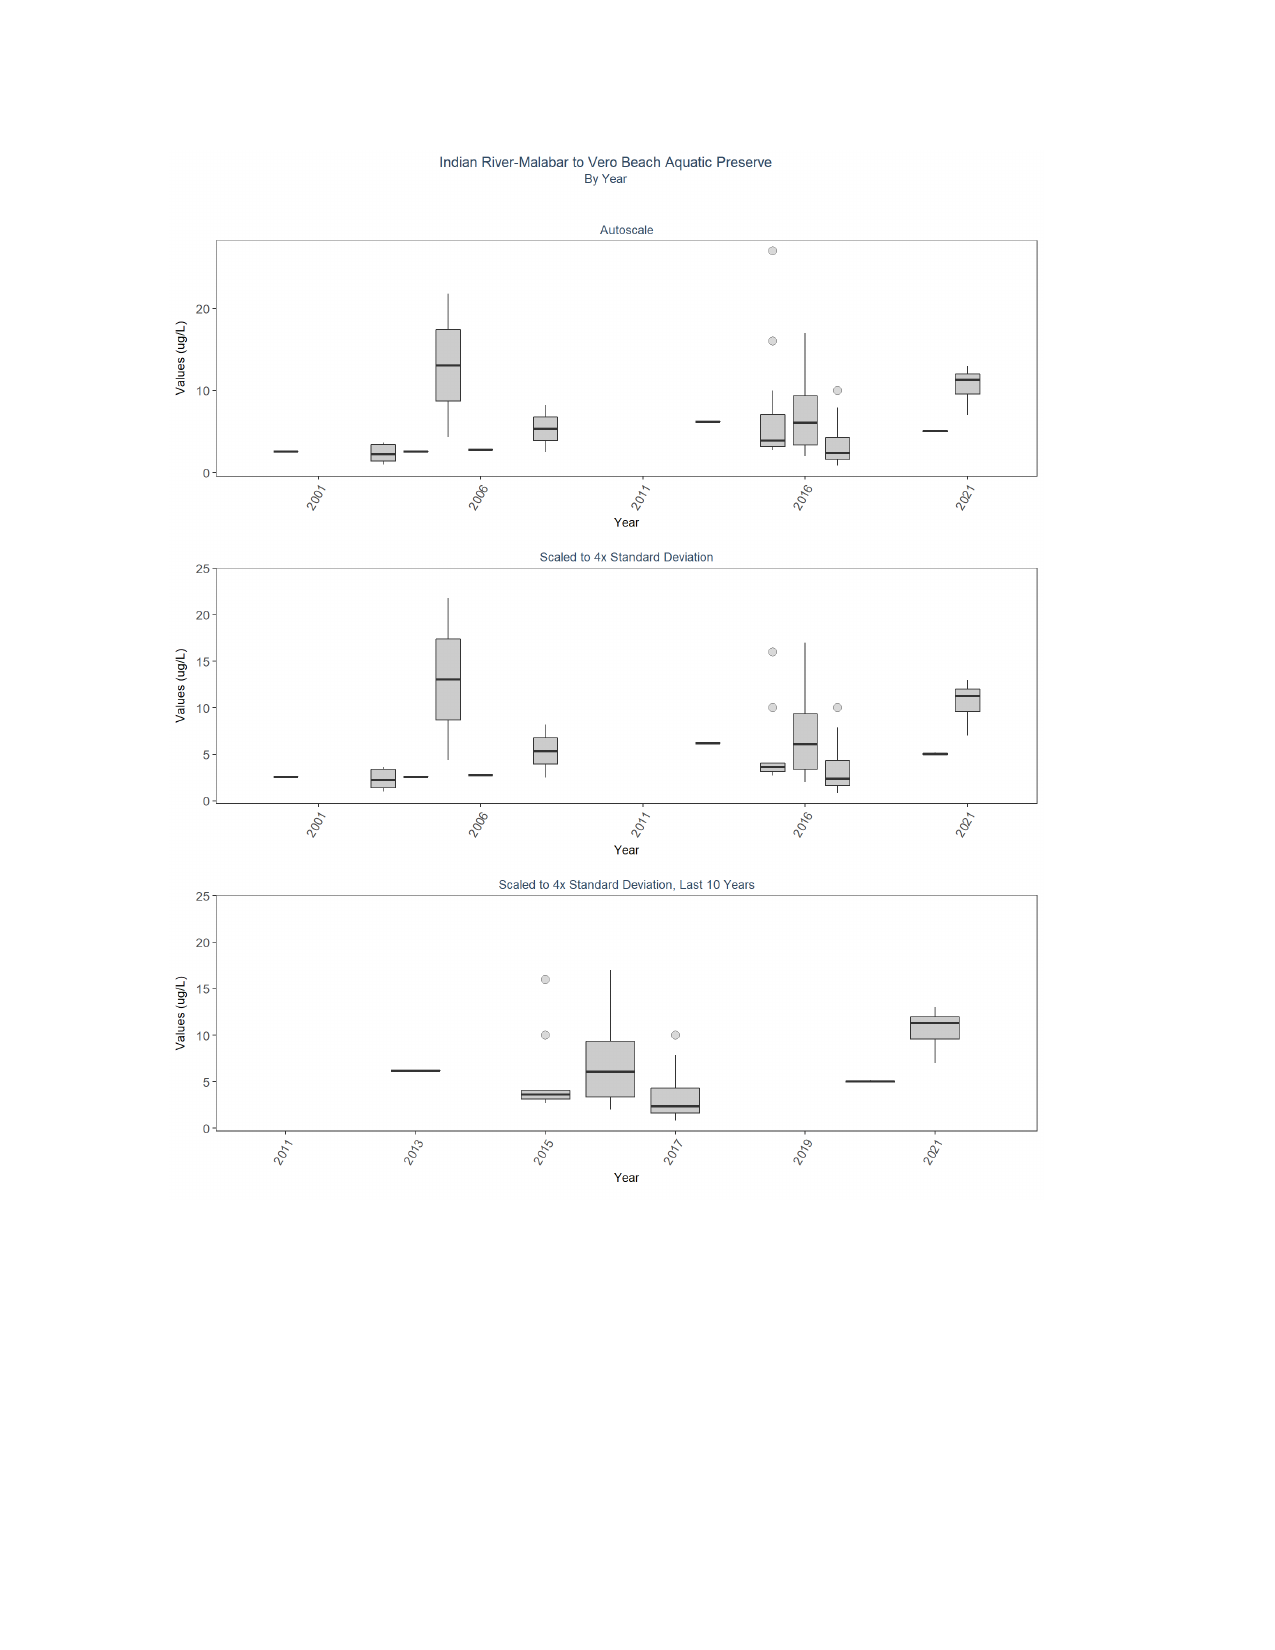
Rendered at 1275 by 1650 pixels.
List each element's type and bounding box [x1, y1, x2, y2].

picture [168, 150, 1044, 1200]
